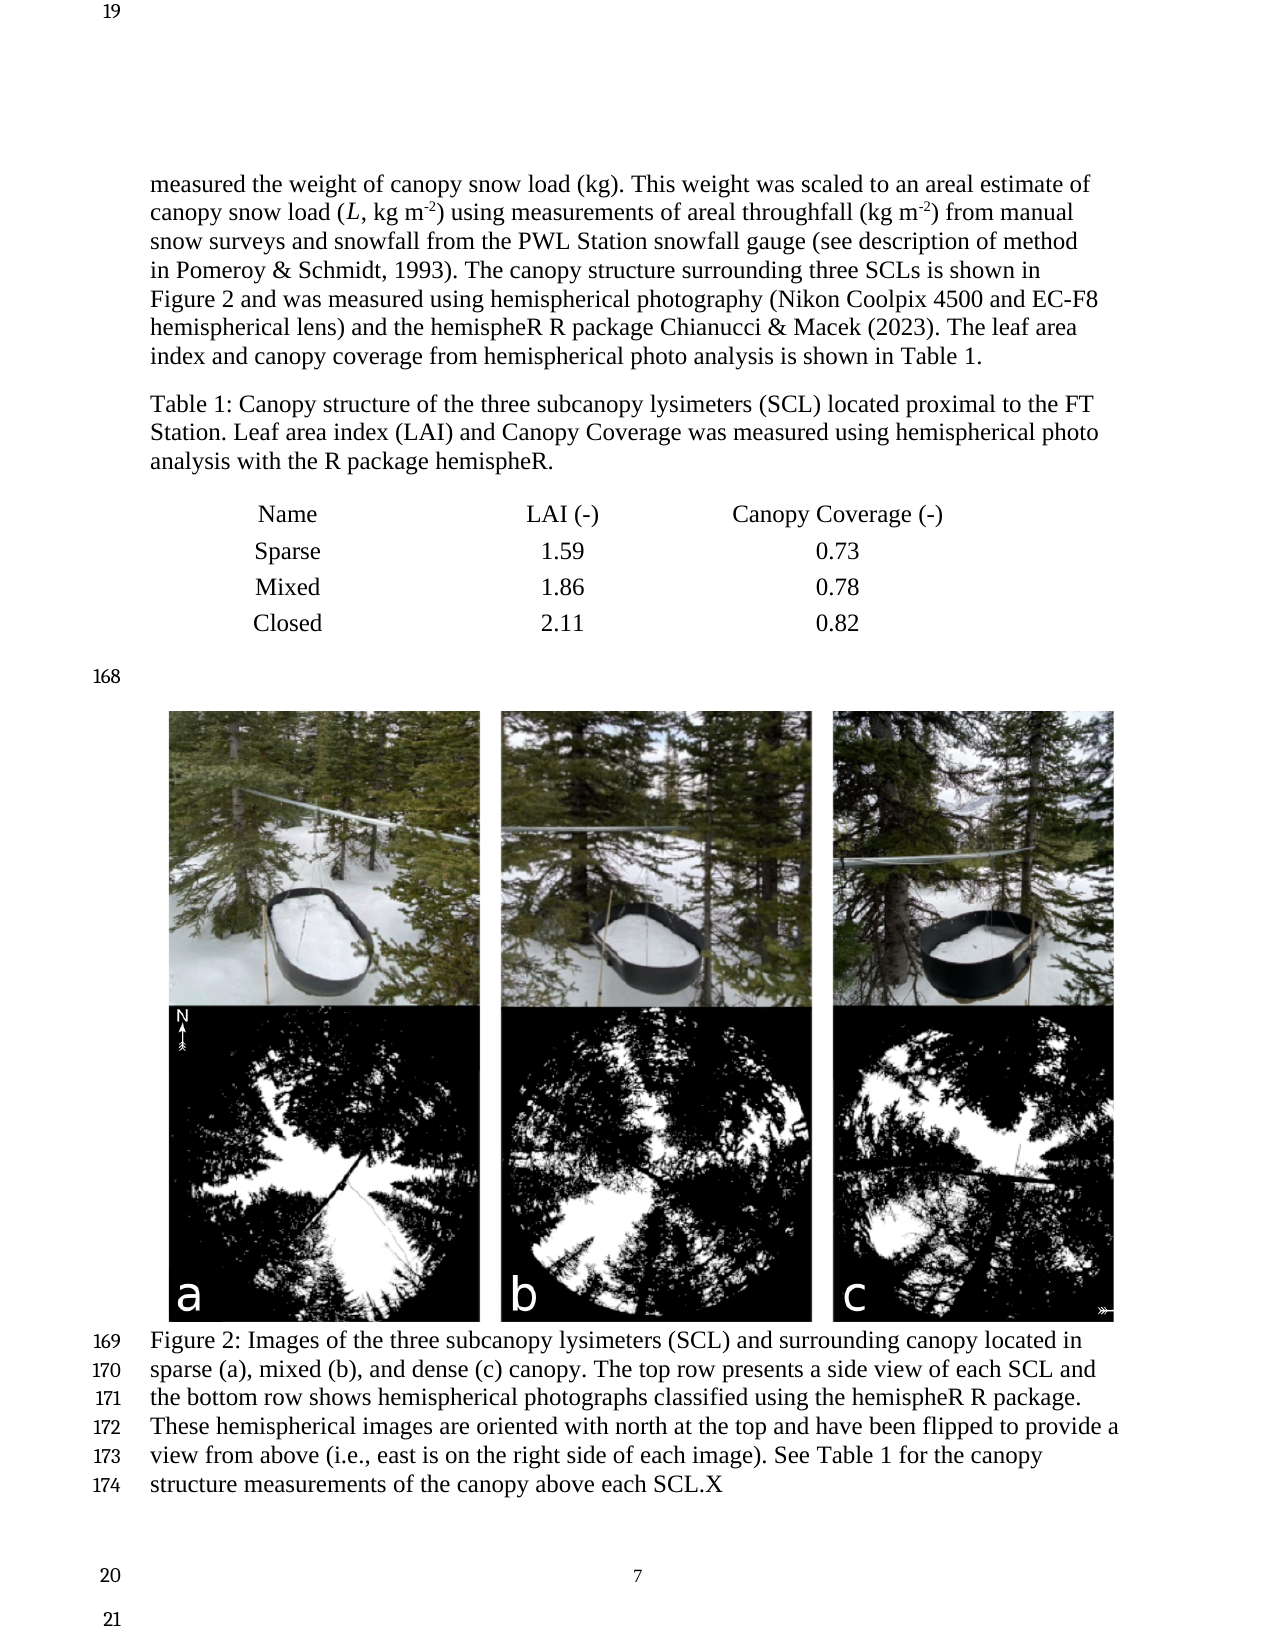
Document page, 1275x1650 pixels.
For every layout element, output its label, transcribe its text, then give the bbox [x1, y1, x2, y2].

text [150, 169, 1102, 370]
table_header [139, 150, 1114, 641]
picture [168, 711, 1114, 1322]
table_header Figure 2: Images of the three subcanopy lysimeters (SCL) and surrounding canopy located in sparse (a), mixed (b), and dense (c) canopy. The top row presents a side view of each SCL and the bottom row shows hemispherical photographs classified using the hemispheR R package. These hemispherical images are oriented with north at the top and have been flipped to provide a view from above (i.e., east is on the right side of each image). See Table 1 for the canopy structure measurements of the canopy above each SCL. [139, 707, 1114, 1325]
